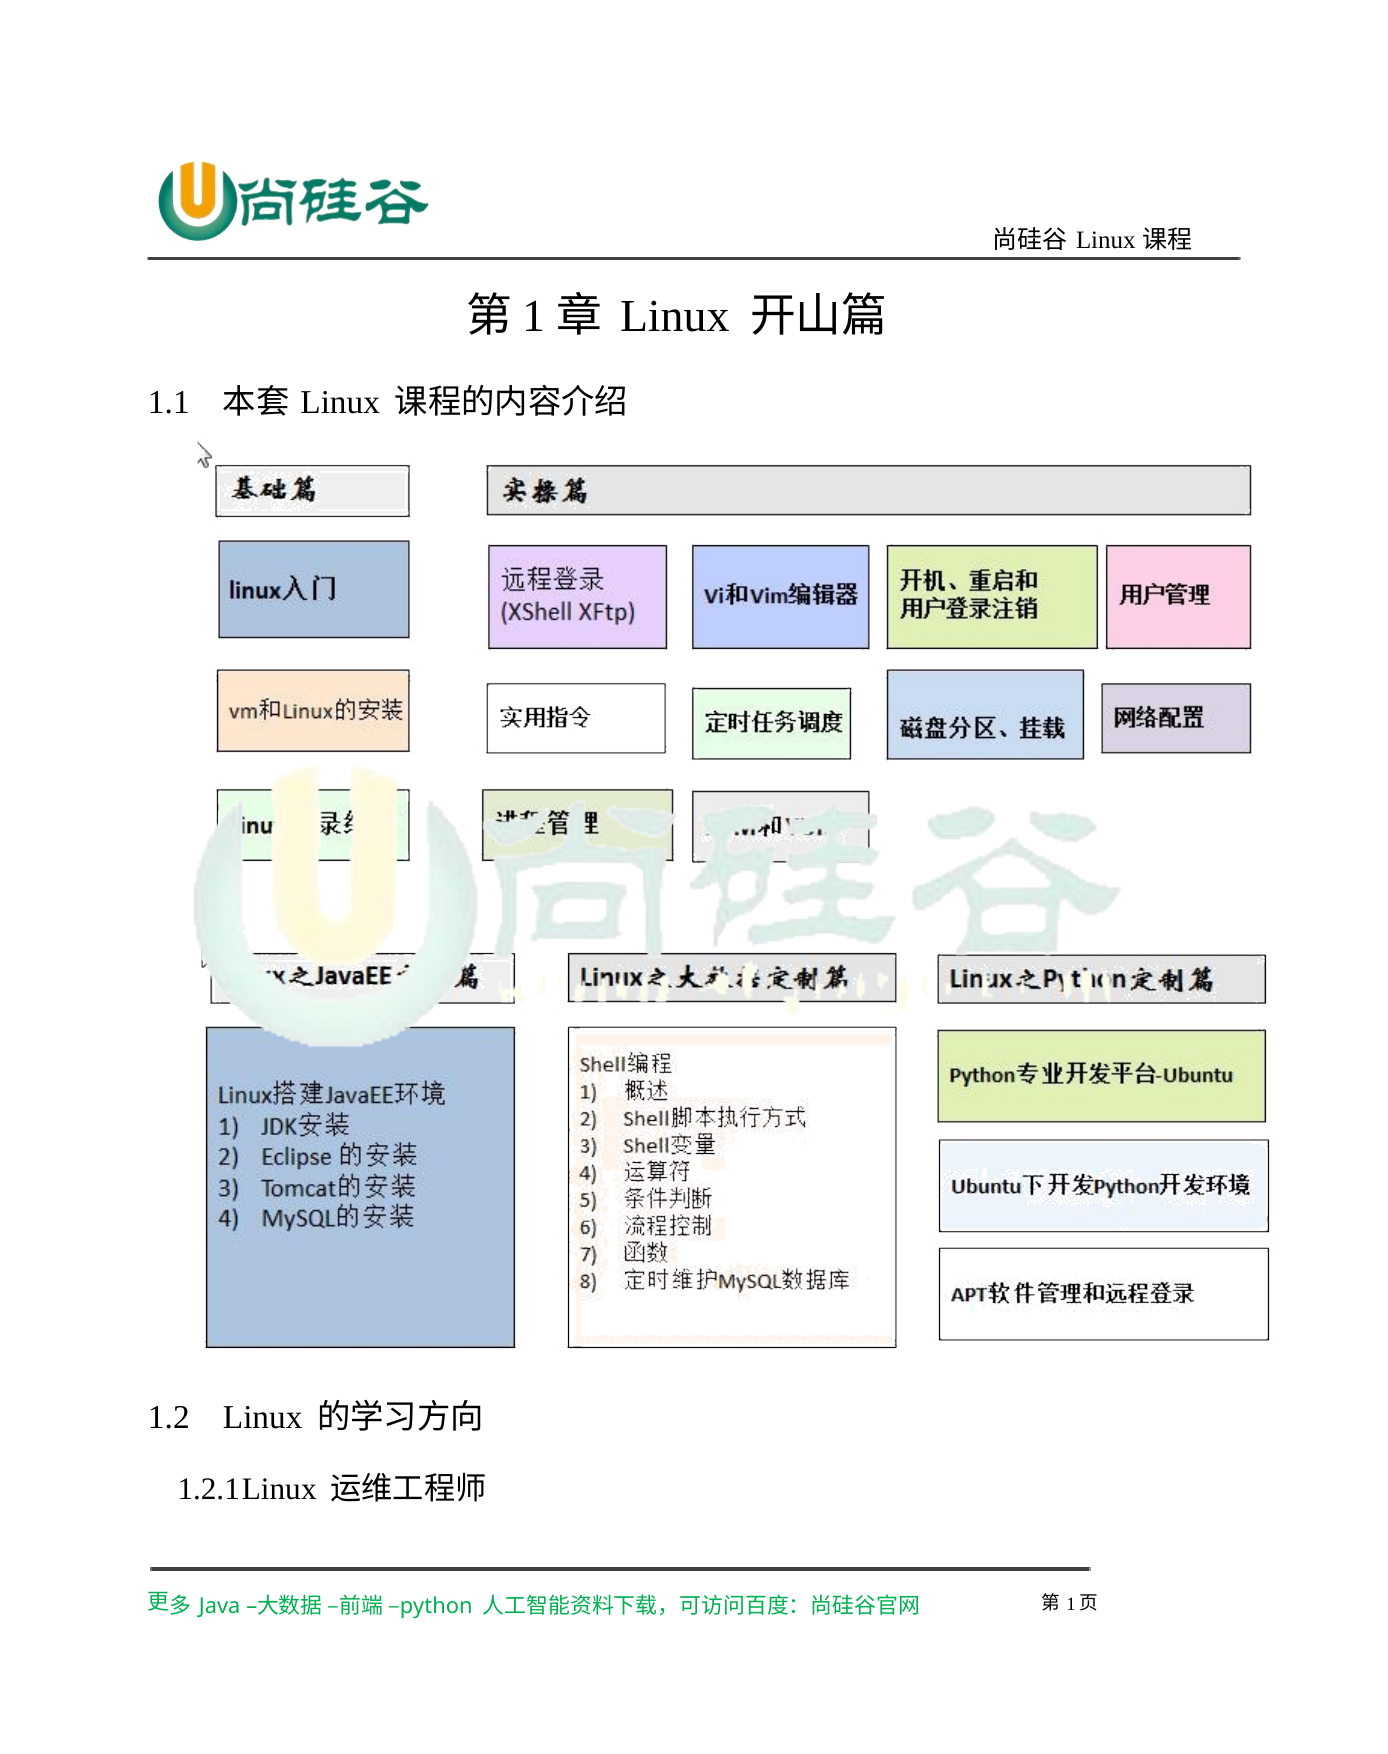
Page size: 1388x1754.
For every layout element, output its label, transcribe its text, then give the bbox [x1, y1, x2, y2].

picture [147, 153, 436, 249]
text 1.2.1Linux运维工程师 [177, 1463, 1335, 1509]
list Linux的学习方向 [148, 1390, 1335, 1438]
text 尚硅谷Linux 课程 [993, 224, 1335, 255]
list 本套Linux课程的内容介绍 [148, 374, 1335, 423]
picture [147, 437, 1289, 1356]
picture [150, 1567, 1092, 1571]
text 更多Java –大数据 –前端 –python人工智能资料下载，可访问百度：尚硅谷官网 第1页 [148, 1584, 1335, 1622]
text 第 1 章 Linux开山篇 [466, 285, 1335, 342]
